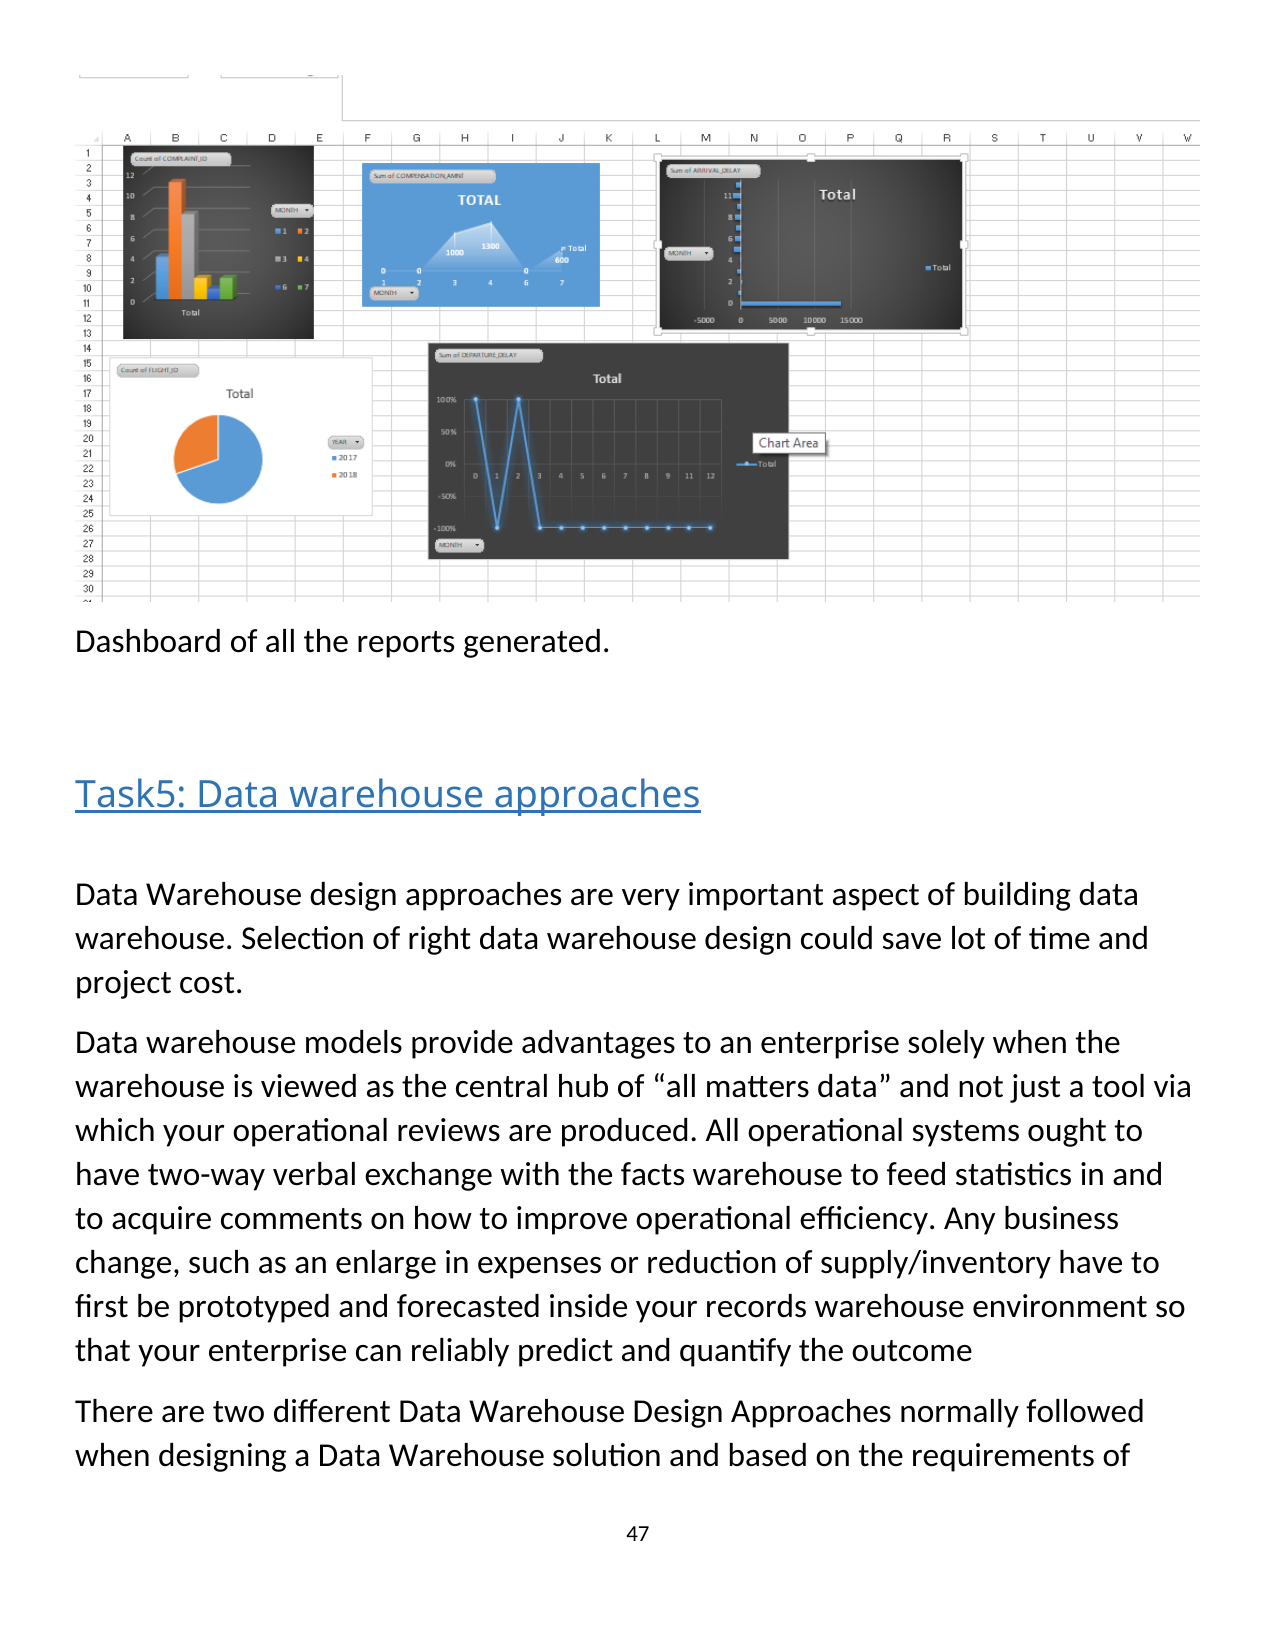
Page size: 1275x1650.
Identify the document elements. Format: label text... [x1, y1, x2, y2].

text Data Warehouse design approaches are very important aspect of building data warehouse. Selection of right data warehouse design could save lot of time and project cost. [75, 873, 1200, 1001]
subtitle Task5: Data warehouse approaches [75, 767, 1200, 818]
picture [75, 75, 1200, 602]
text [75, 1389, 1200, 1474]
text Dashboard of all the reports generated. [75, 621, 1200, 661]
text Data warehouse models provide advantages to an enterprise solely when the warehouse is viewed as the central hub of “all matters data” and not just a tool via which your operational reviews are produced. All operational systems ought to have two-way verbal exchange with the facts warehouse to feed statistics in and to acquire comments on how to improve operational efficiency. Any business change, such as an enlarge in expenses or reduction of supply/inventory have to first be prototyped and forecasted inside your records warehouse environment so that your enterprise can reliably predict and quantify the outcome [75, 1021, 1200, 1370]
